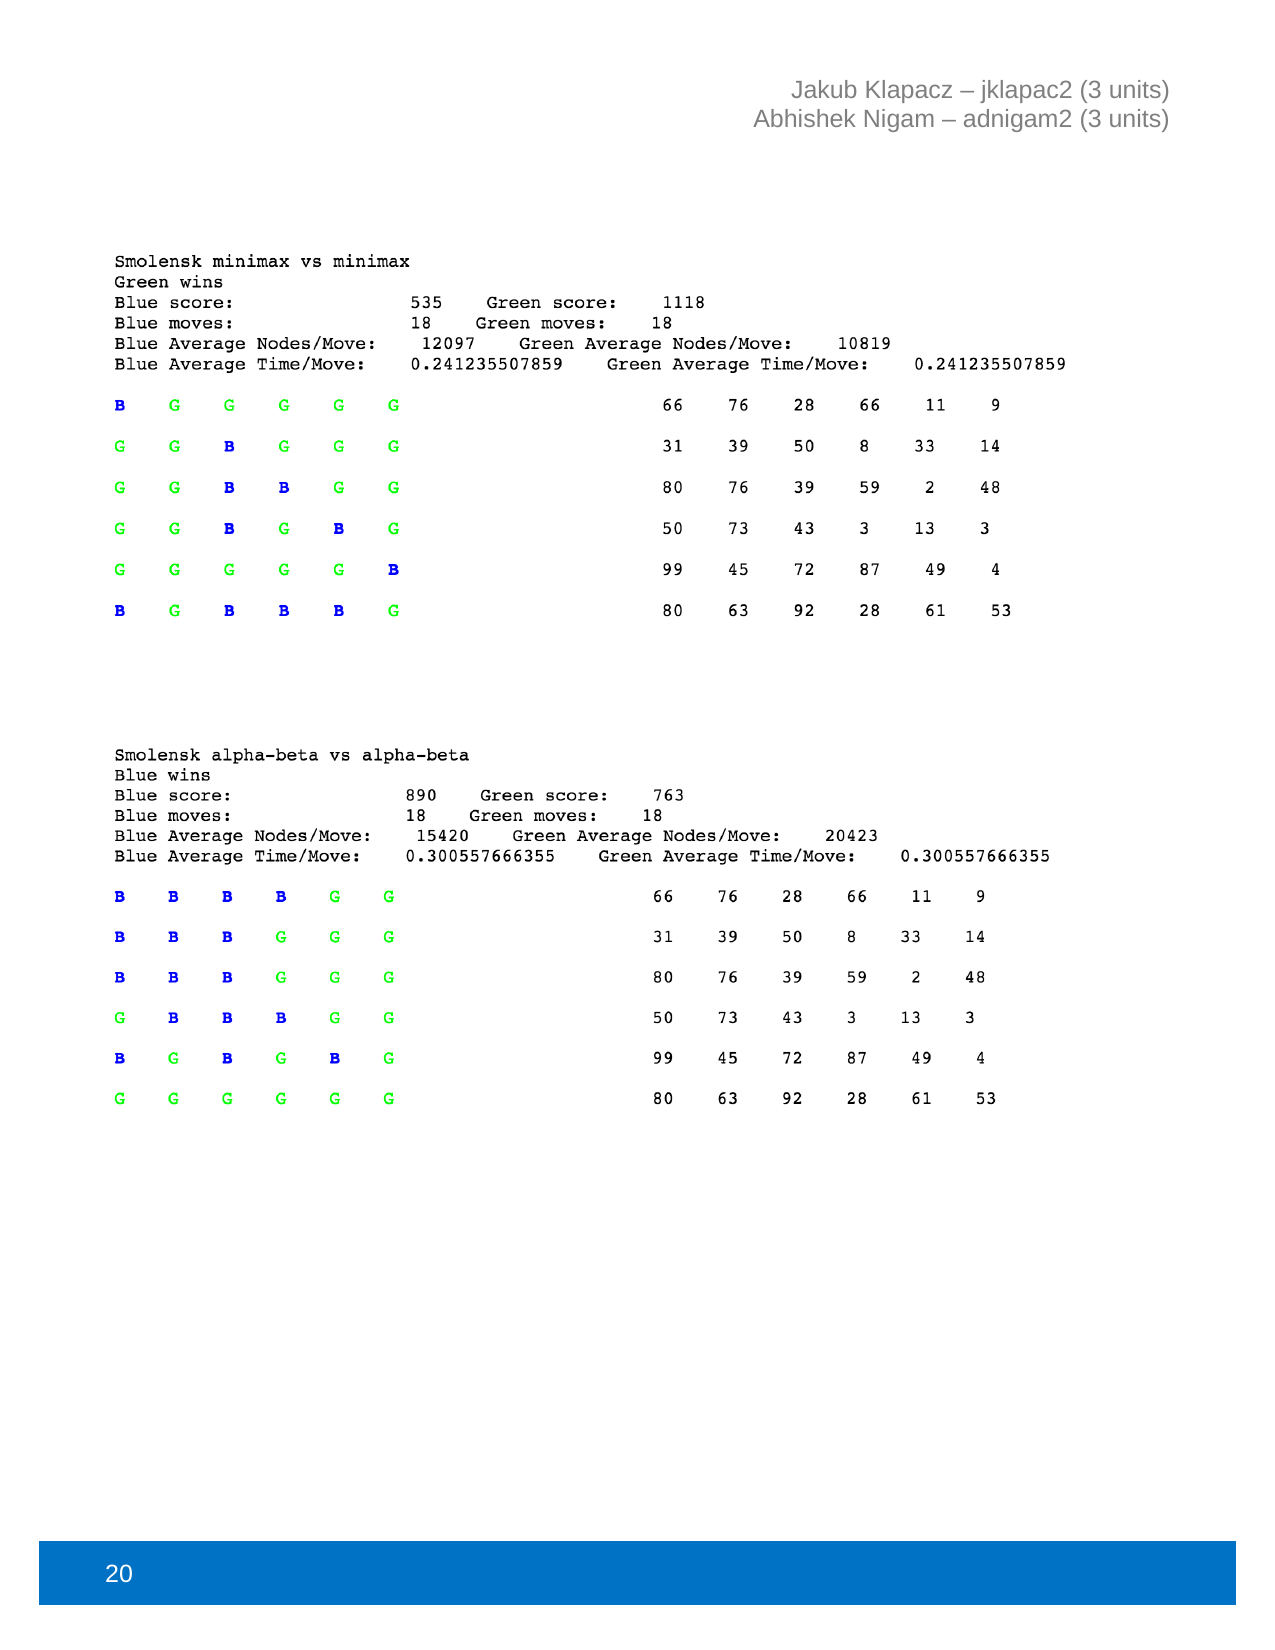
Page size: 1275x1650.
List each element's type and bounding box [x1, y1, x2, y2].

picture [105, 214, 1170, 658]
picture [105, 705, 1170, 1144]
